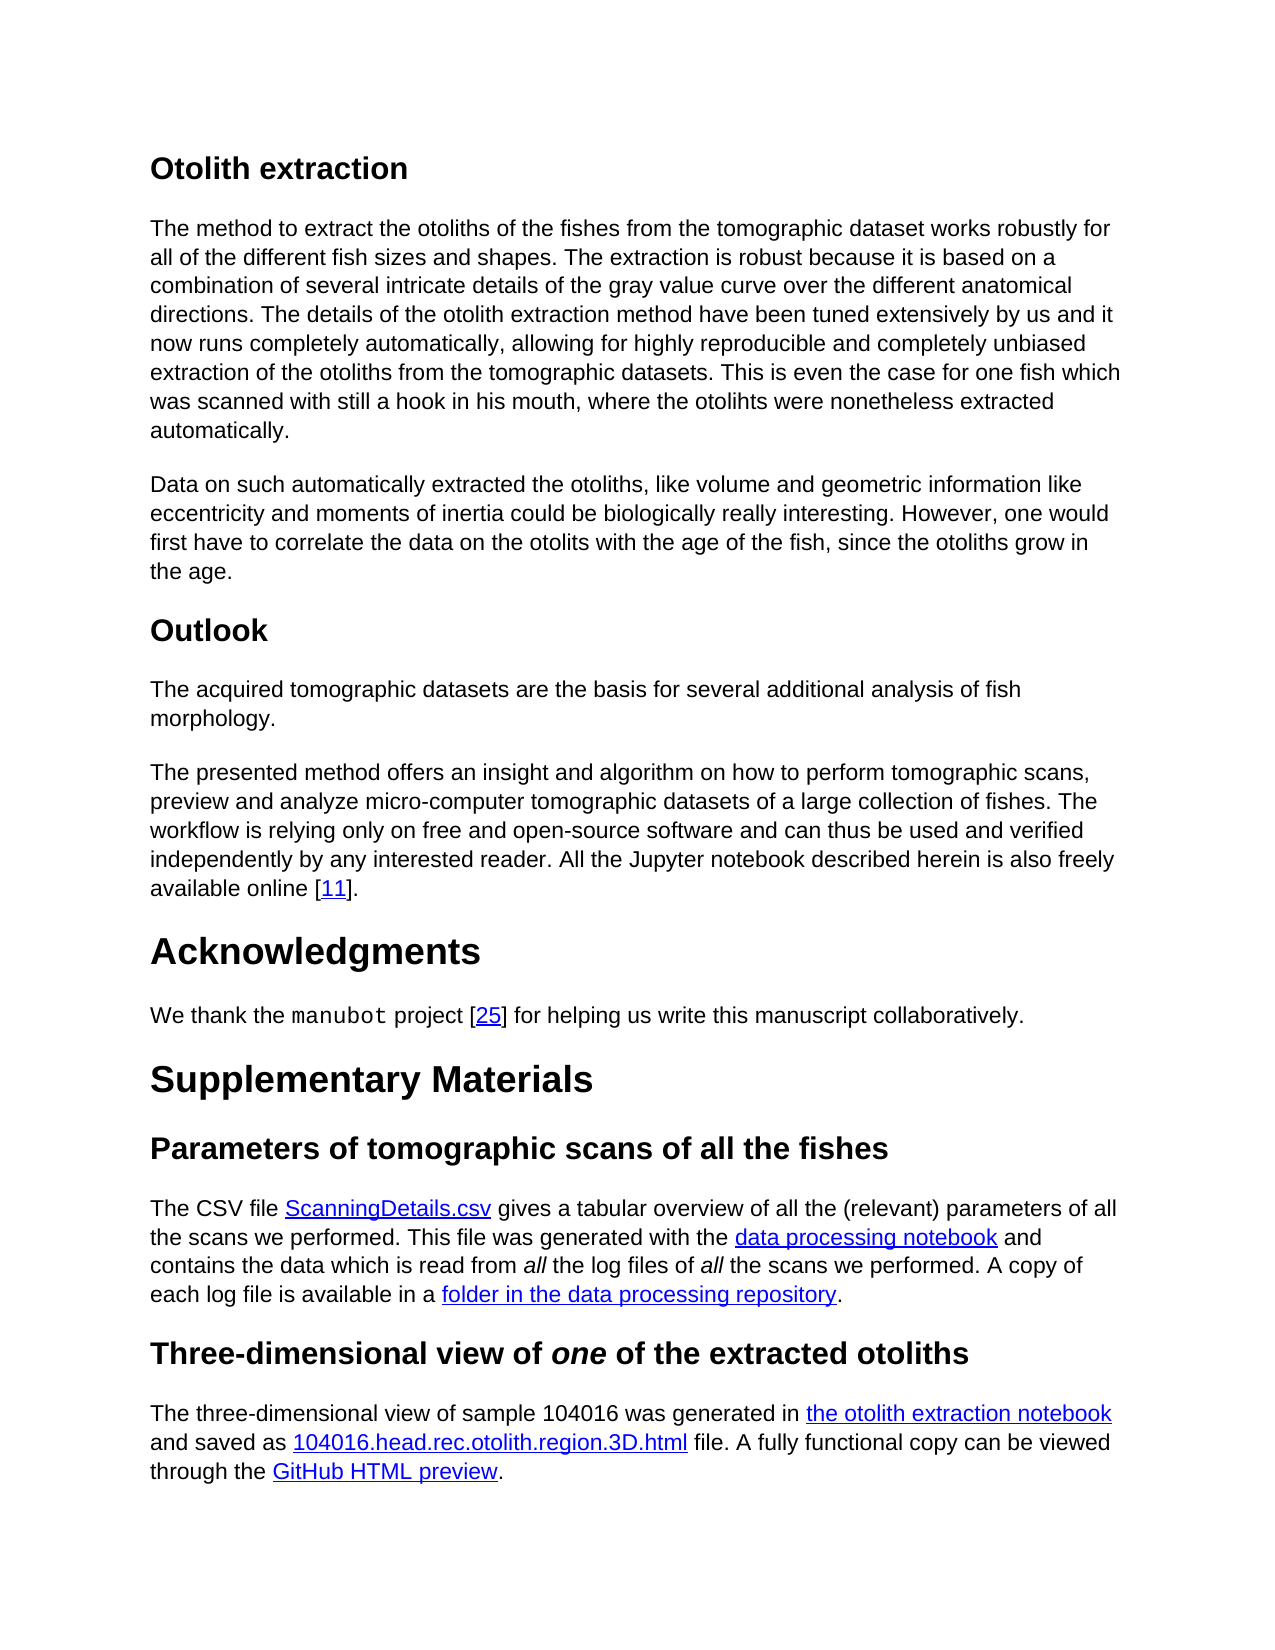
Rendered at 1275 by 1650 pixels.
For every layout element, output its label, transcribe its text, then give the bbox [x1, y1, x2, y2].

text The CSV file ScanningDetails.csv gives a tabular overview of all the (relevant) parameters of all the scans we performed. This file was generated with the data processing notebook and contains the data which is read from all the log files of all the scans we performed. A copy of each log file is available in a folder in the data processing repository. [150, 1194, 1125, 1308]
subtitle Outlook [150, 612, 1125, 648]
subtitle Otolith extraction [150, 150, 1125, 186]
subtitle Acknowledgments [150, 929, 1125, 972]
text We thank the manubot project [25] for helping us write this manuscript collaboratively. [150, 1002, 1125, 1030]
subtitle Supplementary Materials [150, 1058, 1125, 1101]
subtitle Parameters of tomographic scans of all the fishes [150, 1130, 1125, 1166]
text The presented method offers an insight and algorithm on how to perform tomographic scans, preview and analyze micro-computer tomographic datasets of a large collection of fishes. The workflow is relying only on free and open-source software and can thus be used and verified independently by any interested reader. All the Jupyter notebook described herein is also freely available online [11]. [150, 759, 1125, 902]
text The method to extract the otoliths of the fishes from the tomographic dataset works robustly for all of the different fish sizes and shapes. The extraction is robust because it is based on a combination of several intricate details of the gray value curve over the different anatomical directions. The details of the otolith extraction method have been tuned extensively by us and it now runs completely automatically, allowing for highly reproducible and completely unbiased extraction of the otoliths from the tomographic datasets. This is even the case for one fish which was scanned with still a hook in his mouth, where the otolihts were nonetheless extracted automatically. [150, 214, 1125, 443]
text Data on such automatically extracted the otoliths, like volume and geometric information like eccentricity and moments of inertia could be biologically really interesting. However, one would first have to correlate the data on the otolits with the age of the fish, since the otoliths grow in the age. [150, 471, 1125, 584]
text The three-dimensional view of sample 104016 was generated in the otolith extraction notebook and saved as 104016.head.rec.otolith.region.3D.html file. A fully functional copy can be viewed through the GitHub HTML preview. [150, 1400, 1125, 1484]
subtitle Three-dimensional view of one of the extracted otoliths [150, 1335, 1125, 1371]
text The acquired tomographic datasets are the basis for several additional analysis of fish morphology. [150, 676, 1125, 732]
